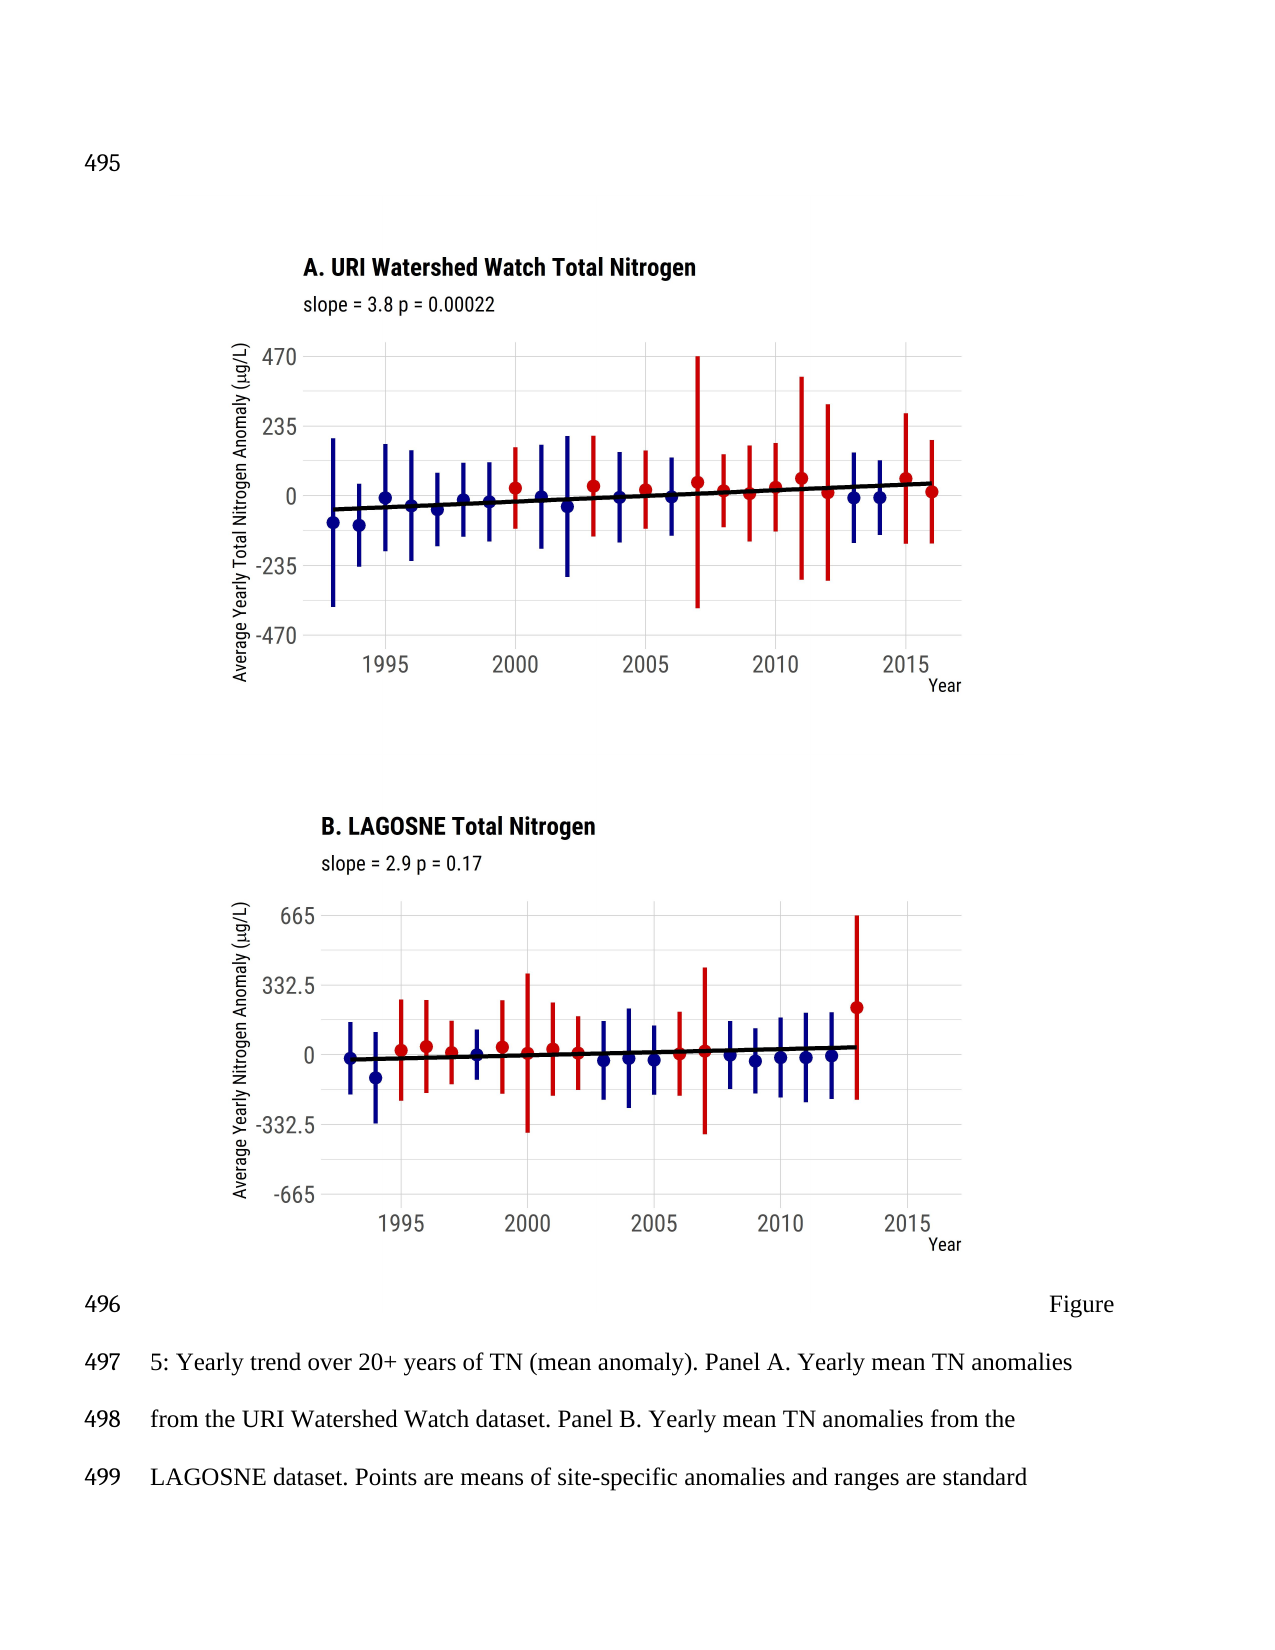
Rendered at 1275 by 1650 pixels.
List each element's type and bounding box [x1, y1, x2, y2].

picture [168, 195, 1024, 1313]
text [150, 195, 1125, 1491]
